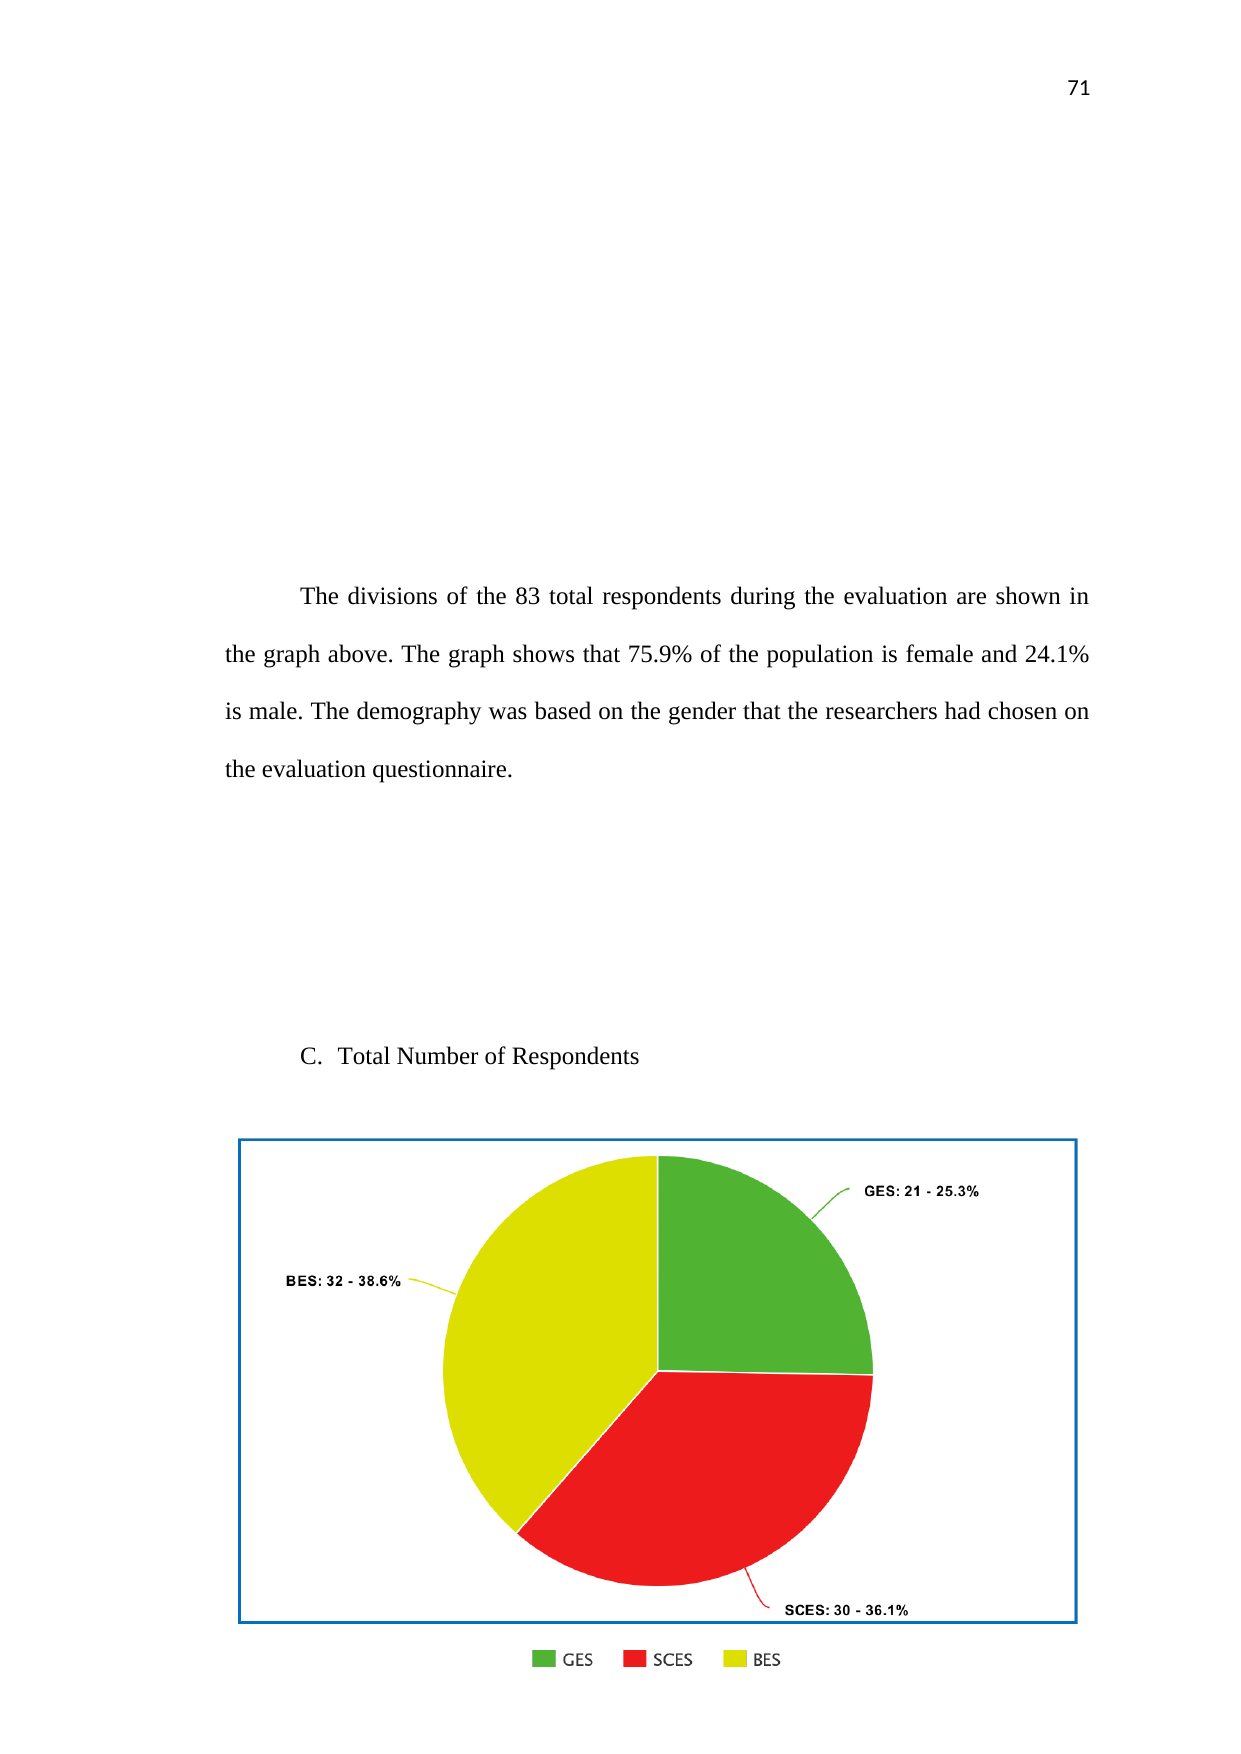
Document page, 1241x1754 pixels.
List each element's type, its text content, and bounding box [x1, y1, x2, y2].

picture [225, 1125, 1090, 1686]
text The divisions of the 83 total respondents during the evaluation are shown in the graph above. The graph shows that 75.9% of the population is female and 24.1% is male. The demography was based on the gender that the researchers had chosen on the evaluation questionnaire. [225, 581, 1090, 782]
list Total Number of Respondents [300, 1041, 1090, 1070]
